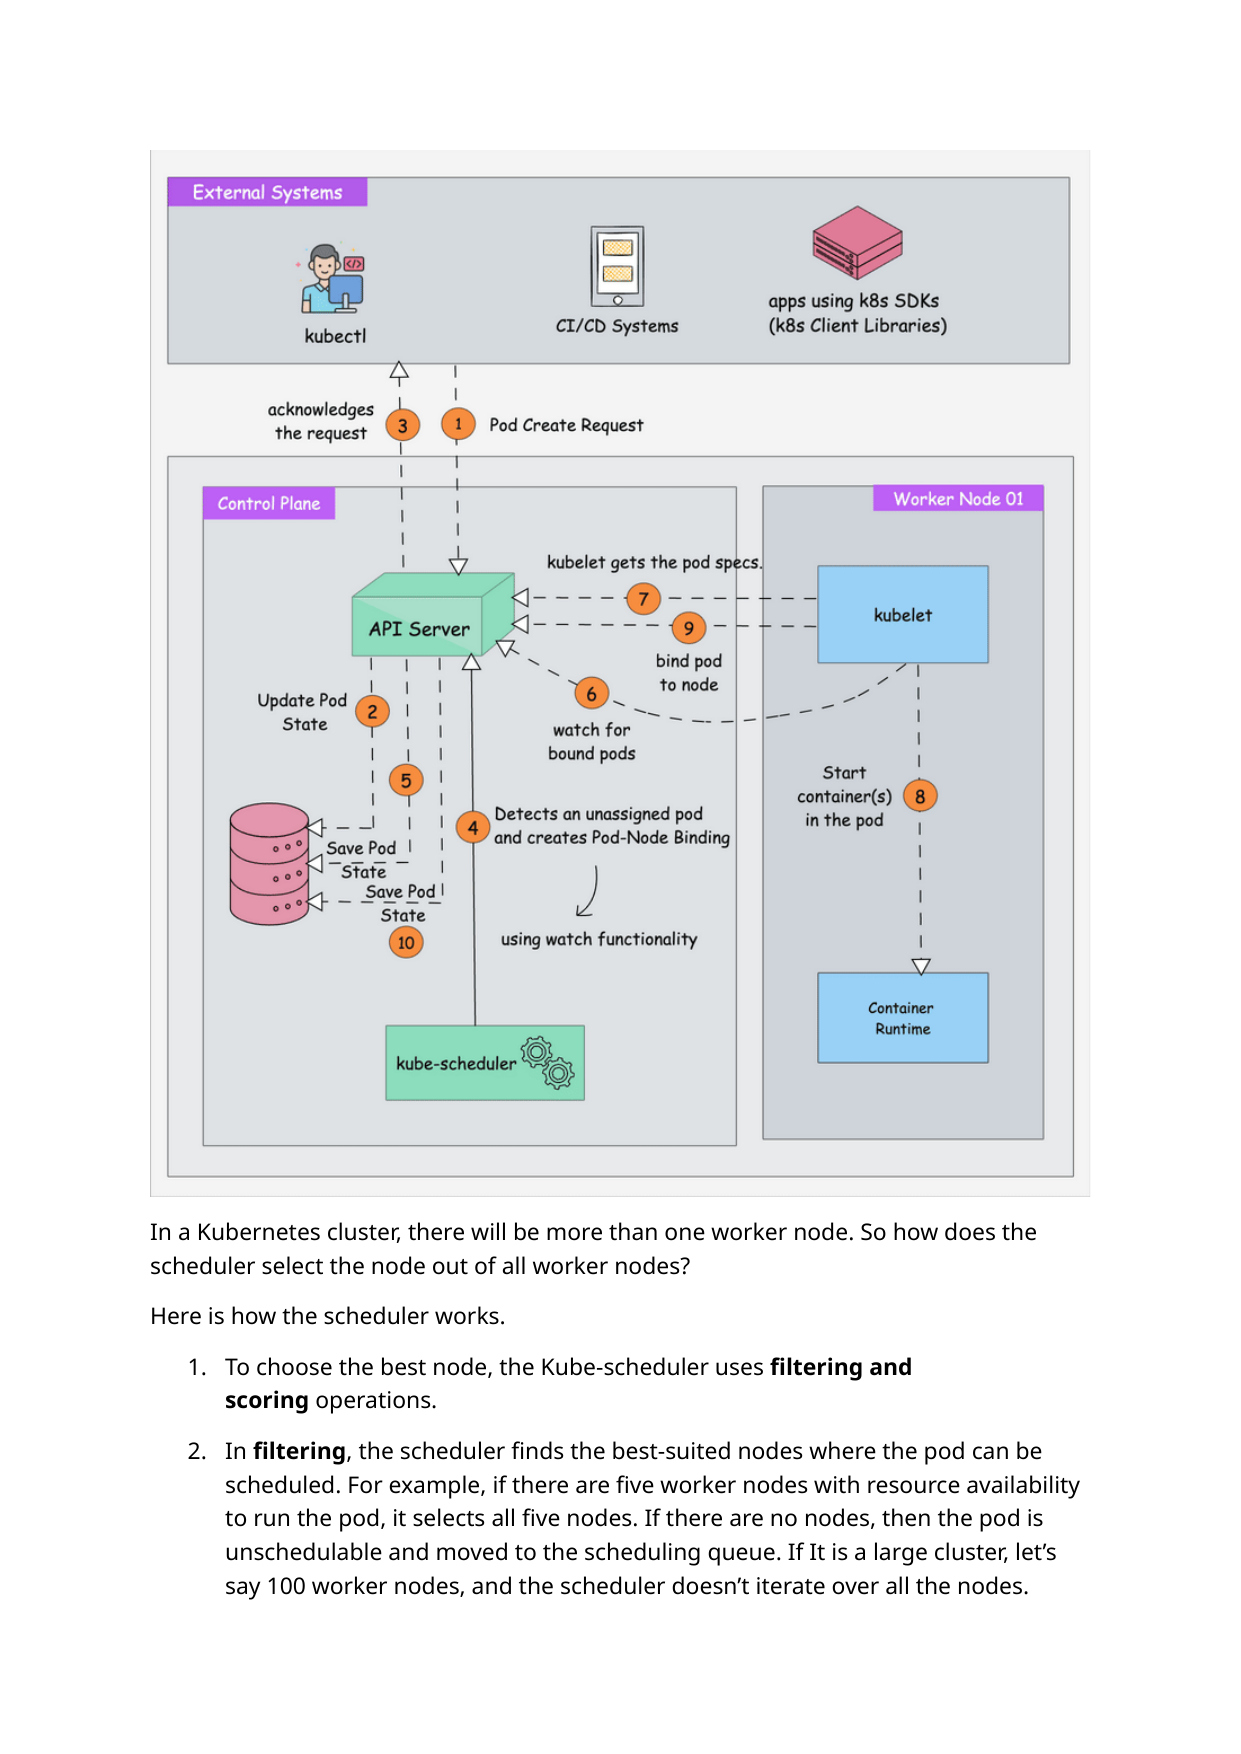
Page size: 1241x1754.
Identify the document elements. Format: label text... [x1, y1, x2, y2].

text Here is how the scheduler works. [150, 1300, 1090, 1331]
list To choose the best node, the Kube-scheduler uses filtering and scoring operations. [187, 1351, 1090, 1416]
picture [150, 150, 1091, 1197]
text In a Kubernetes cluster, there will be more than one worker node. So how does the scheduler select the node out of all worker nodes? [150, 1216, 1090, 1281]
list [187, 1435, 1090, 1601]
